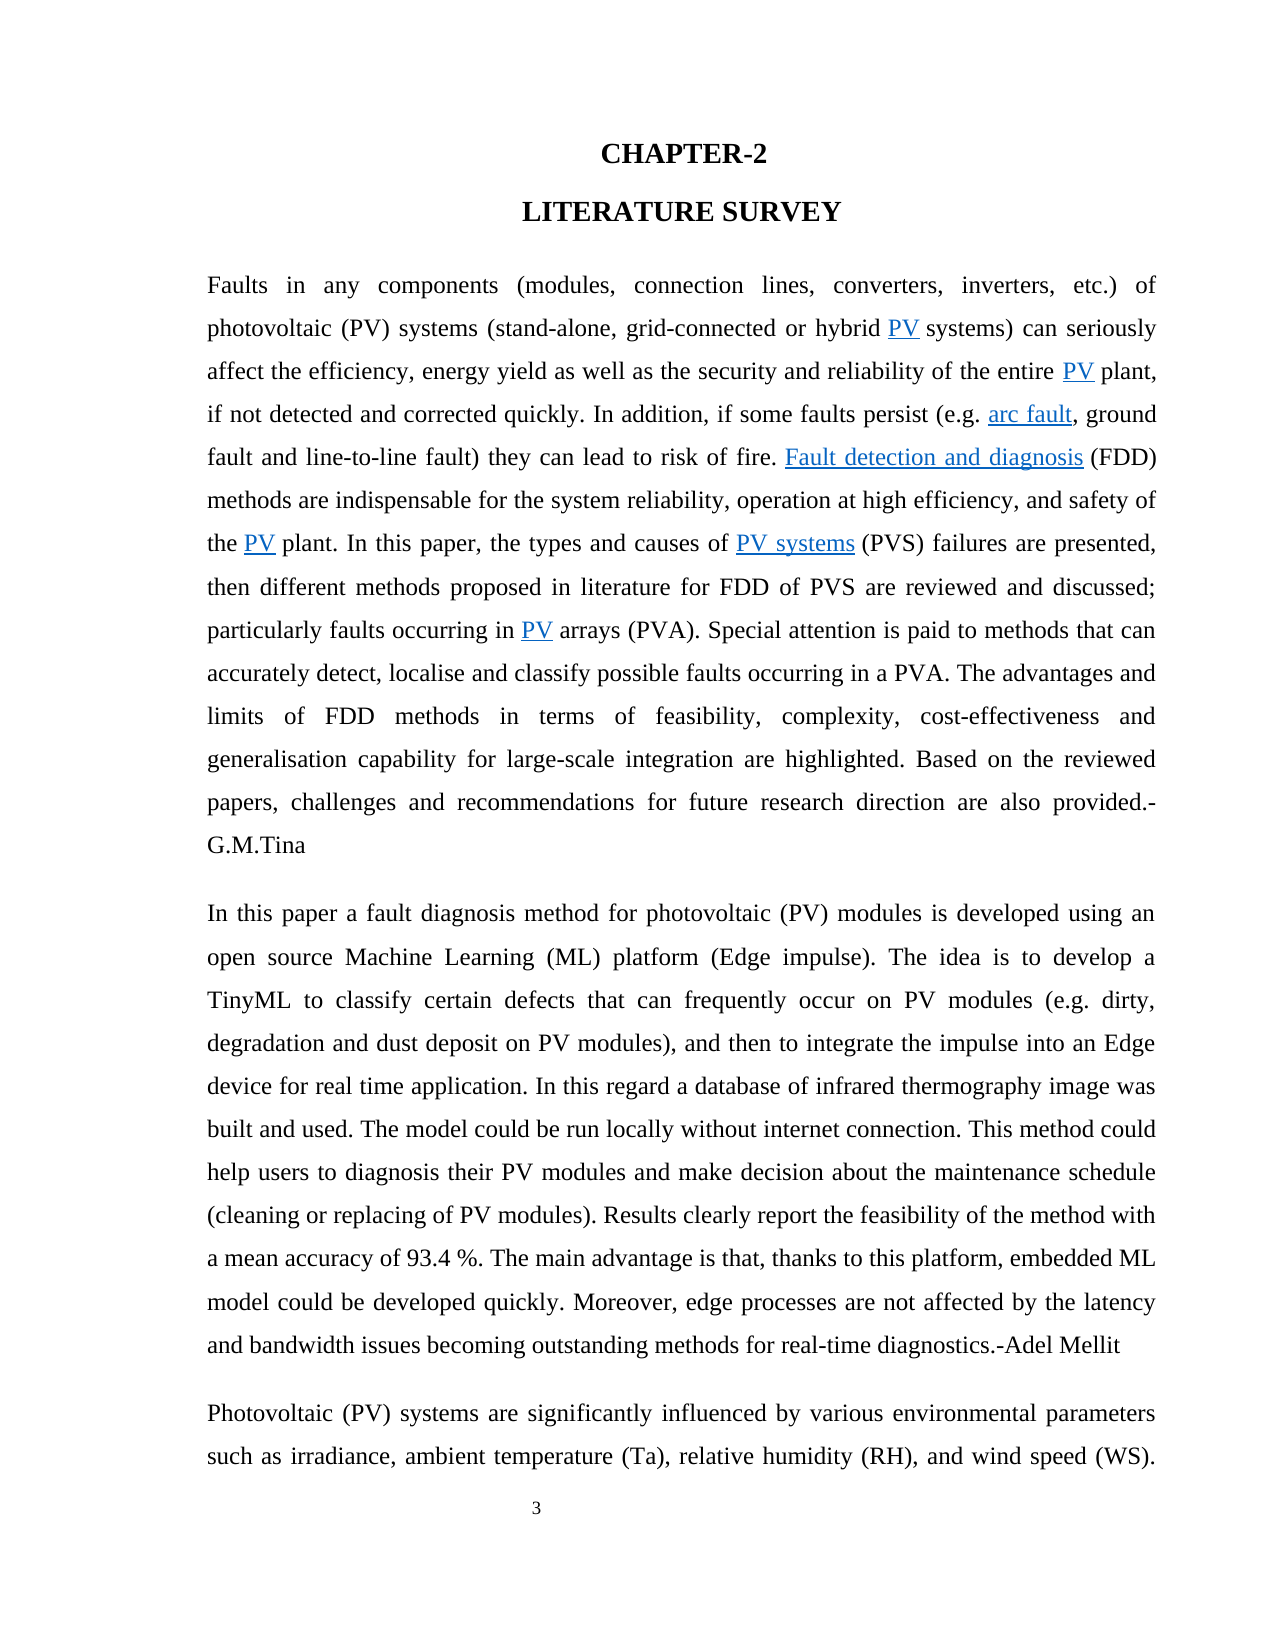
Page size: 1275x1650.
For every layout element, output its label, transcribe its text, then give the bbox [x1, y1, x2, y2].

text LITERATURE SURVEY [207, 194, 1157, 228]
text Faults in any components (modules, connection lines, converters, inverters, etc.) of photovoltaic (PV) systems (stand-alone, grid-connected or hybrid PV systems) can seriously affect the efficiency, energy yield as well as the security and reliability of the entire PV plant, if not detected and corrected quickly. In addition, if some faults persist (e.g. arc fault, ground fault and line-to-line fault) they can lead to risk of fire. Fault detection and diagnosis (FDD) methods are indispensable for the system reliability, operation at high efficiency, and safety of the PV plant. In this paper, the types and causes of PV systems (PVS) failures are presented, then different methods proposed in literature for FDD of PVS are reviewed and discussed; particularly faults occurring in PV arrays (PVA). Special attention is paid to methods that can accurately detect, localise and classify possible faults occurring in a PVA. The advantages and limits of FDD methods in terms of feasibility, complexity, cost-effectiveness and generalisation capability for large-scale integration are highlighted. Based on the reviewed papers, challenges and recommendations for future research direction are also provided.-G.M.Tina [207, 270, 1157, 859]
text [207, 1398, 1157, 1470]
text In this paper a fault diagnosis method for photovoltaic (PV) modules is developed using an open source Machine Learning (ML) platform (Edge impulse). The idea is to develop a TinyML to classify certain defects that can frequently occur on PV modules (e.g. dirty, degradation and dust deposit on PV modules), and then to integrate the impulse into an Edge device for real time application. In this regard a database of infrared thermography image was built and used. The model could be run locally without internet connection. This method could help users to diagnosis their PV modules and make decision about the maintenance schedule (cleaning or replacing of PV modules). Results clearly report the feasibility of the method with a mean accuracy of 93.4 %. The main advantage is that, thanks to this platform, embedded ML model could be developed quickly. Moreover, edge processes are not affected by the latency and bandwidth issues becoming outstanding methods for real-time diagnostics.-Adel Mellit [207, 898, 1157, 1358]
subtitle CHAPTER-2 [235, 136, 1134, 169]
